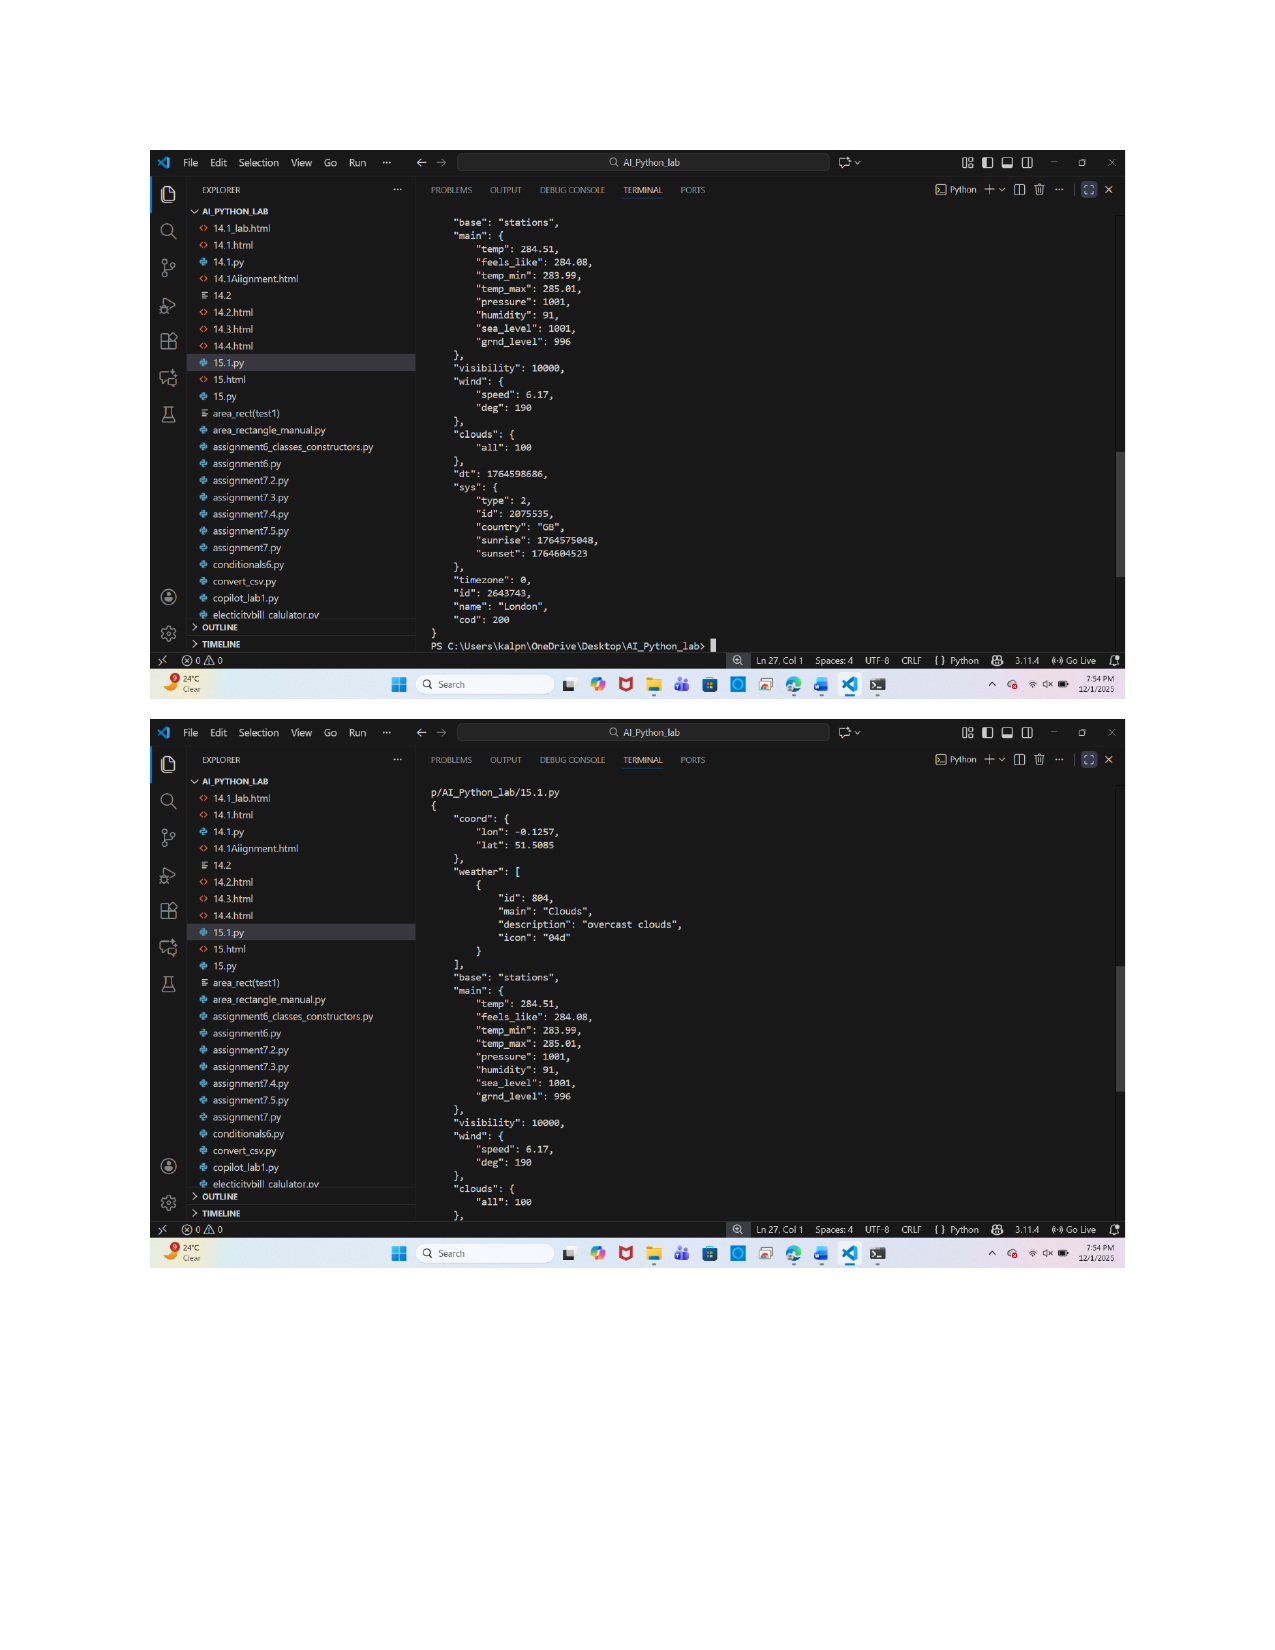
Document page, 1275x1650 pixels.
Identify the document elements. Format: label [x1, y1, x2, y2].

picture [150, 150, 1125, 699]
picture [150, 719, 1125, 1268]
